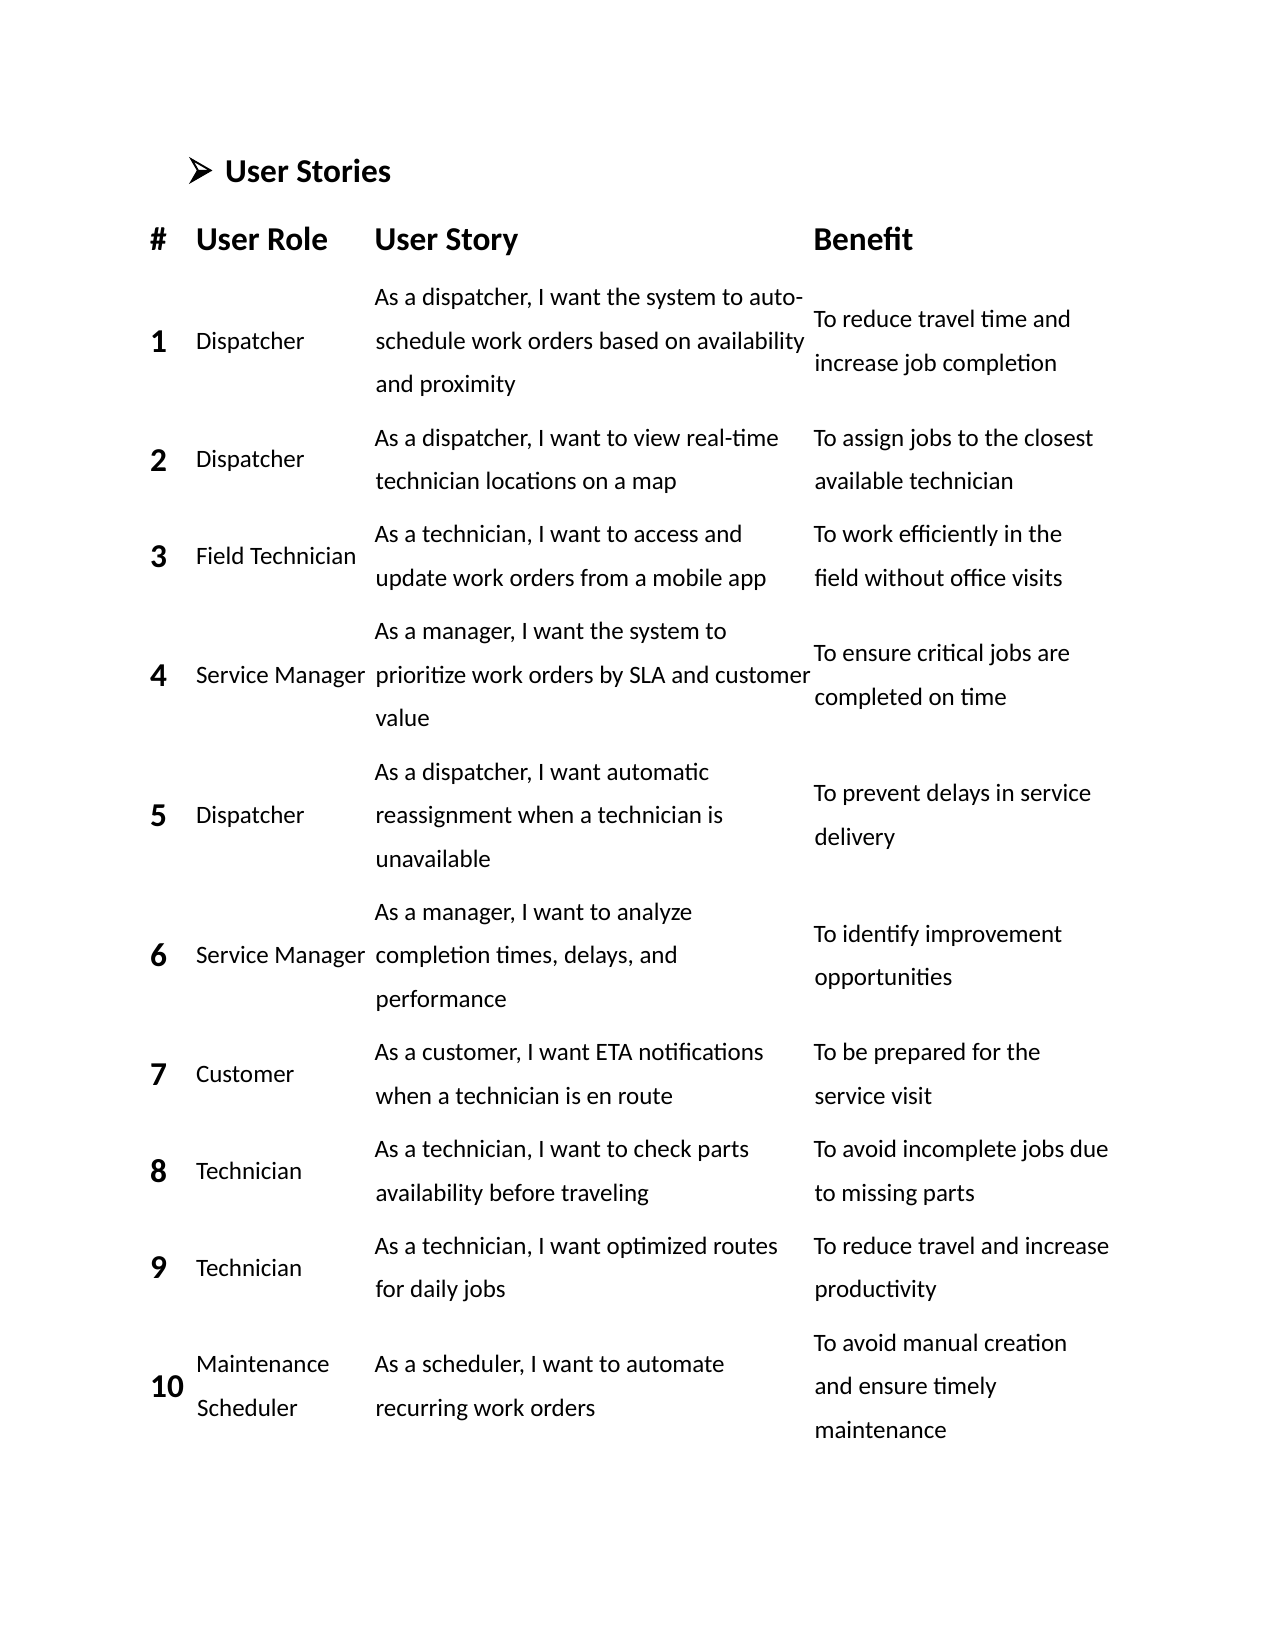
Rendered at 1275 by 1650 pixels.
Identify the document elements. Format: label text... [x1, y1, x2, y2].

table_header User Role [196, 217, 374, 280]
table_cell As a technician, I want to access and update work orders from a mobile app [374, 517, 813, 614]
table_cell As a dispatcher, I want to view real-time technician locations on a map [374, 420, 813, 517]
table_cell 8 [150, 1132, 196, 1228]
table_cell Service Manager [196, 895, 374, 1035]
table_cell Dispatcher [196, 754, 374, 894]
table_cell As a technician, I want to check parts availability before traveling [374, 1132, 813, 1228]
table_cell Field Technician [196, 517, 374, 614]
table_cell 9 [150, 1228, 196, 1325]
table_cell To avoid manual creation and ensure timely maintenance [813, 1325, 1112, 1465]
table_cell As a manager, I want the system to prioritize work orders by SLA and customer value [374, 614, 813, 754]
table_header User Story [374, 217, 813, 280]
table_cell 3 [150, 517, 196, 614]
table_cell 4 [150, 614, 196, 754]
table_cell To reduce travel time and increase job completion [813, 280, 1112, 420]
table_cell 1 [150, 280, 196, 420]
table_cell Dispatcher [196, 280, 374, 420]
table_cell To prevent delays in service delivery [813, 754, 1112, 894]
table_cell 5 [150, 754, 196, 894]
table_cell Technician [196, 1132, 374, 1228]
table_cell As a manager, I want to analyze completion times, delays, and performance [374, 895, 813, 1035]
table_cell To assign jobs to the closest available technician [813, 420, 1112, 517]
table_cell As a customer, I want ETA notifications when a technician is en route [374, 1035, 813, 1132]
table_cell To identify improvement opportunities [813, 895, 1112, 1035]
table_cell Maintenance Scheduler [196, 1325, 374, 1465]
table_cell To avoid incomplete jobs due to missing parts [813, 1132, 1112, 1228]
table_cell To reduce travel and increase productivity [813, 1228, 1112, 1325]
table_cell To be prepared for the service visit [813, 1035, 1112, 1132]
table_cell Technician [196, 1228, 374, 1325]
table_cell As a dispatcher, I want automatic reassignment when a technician is unavailable [374, 754, 813, 894]
table_cell Customer [196, 1035, 374, 1132]
table_cell To ensure critical jobs are completed on time [813, 614, 1112, 754]
table_cell To work efficiently in the field without office visits [813, 517, 1112, 614]
table_cell As a scheduler, I want to automate recurring work orders [374, 1325, 813, 1465]
table_cell 7 [150, 1035, 196, 1132]
table_cell As a technician, I want optimized routes for daily jobs [374, 1228, 813, 1325]
table_cell 2 [150, 420, 196, 517]
table_header # [150, 217, 196, 280]
table_header Benefit [813, 217, 1112, 280]
table_cell Service Manager [196, 614, 374, 754]
table_cell 10 [150, 1325, 196, 1465]
table_cell As a dispatcher, I want the system to auto-schedule work orders based on availability and proximity [374, 280, 813, 420]
table_cell Dispatcher [196, 420, 374, 517]
list User Stories [187, 150, 1112, 191]
table_cell 6 [150, 895, 196, 1035]
